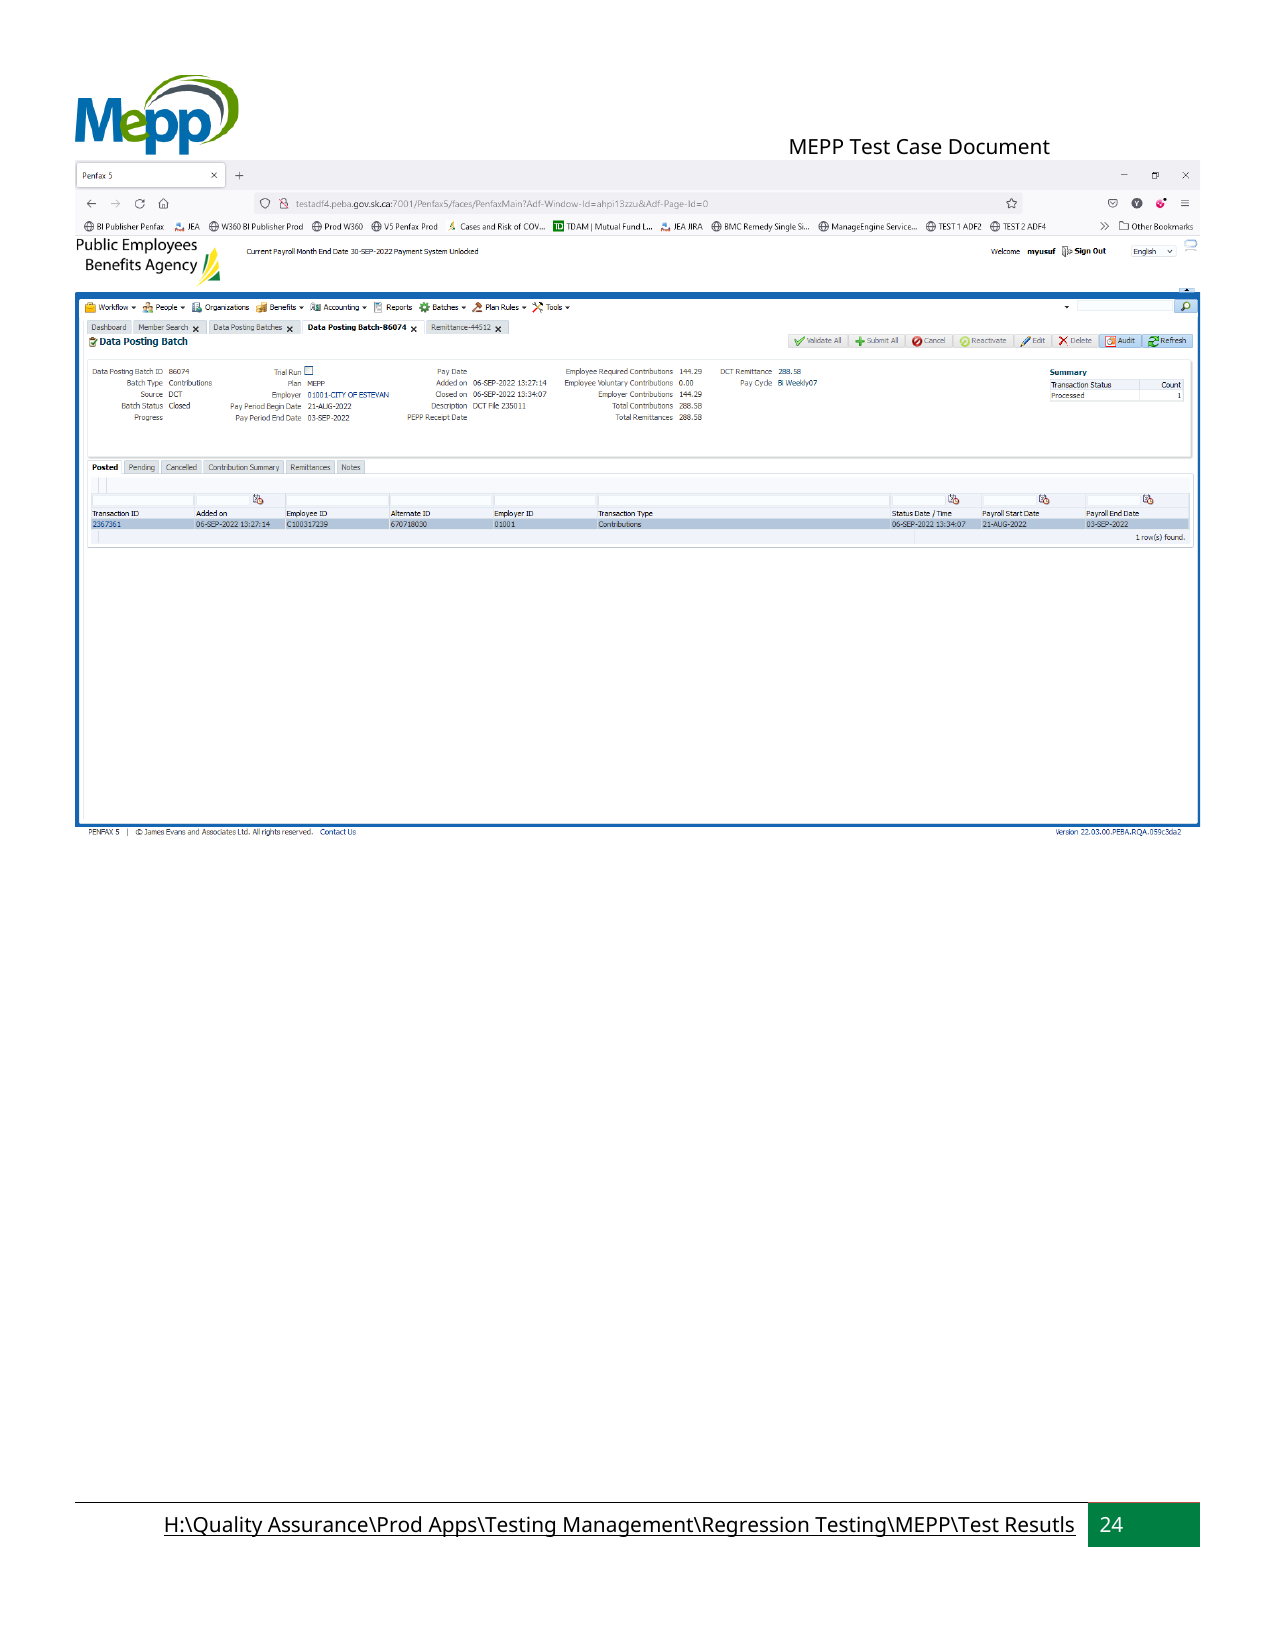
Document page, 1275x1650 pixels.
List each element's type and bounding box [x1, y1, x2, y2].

picture [75, 75, 239, 155]
picture [75, 160, 1200, 837]
